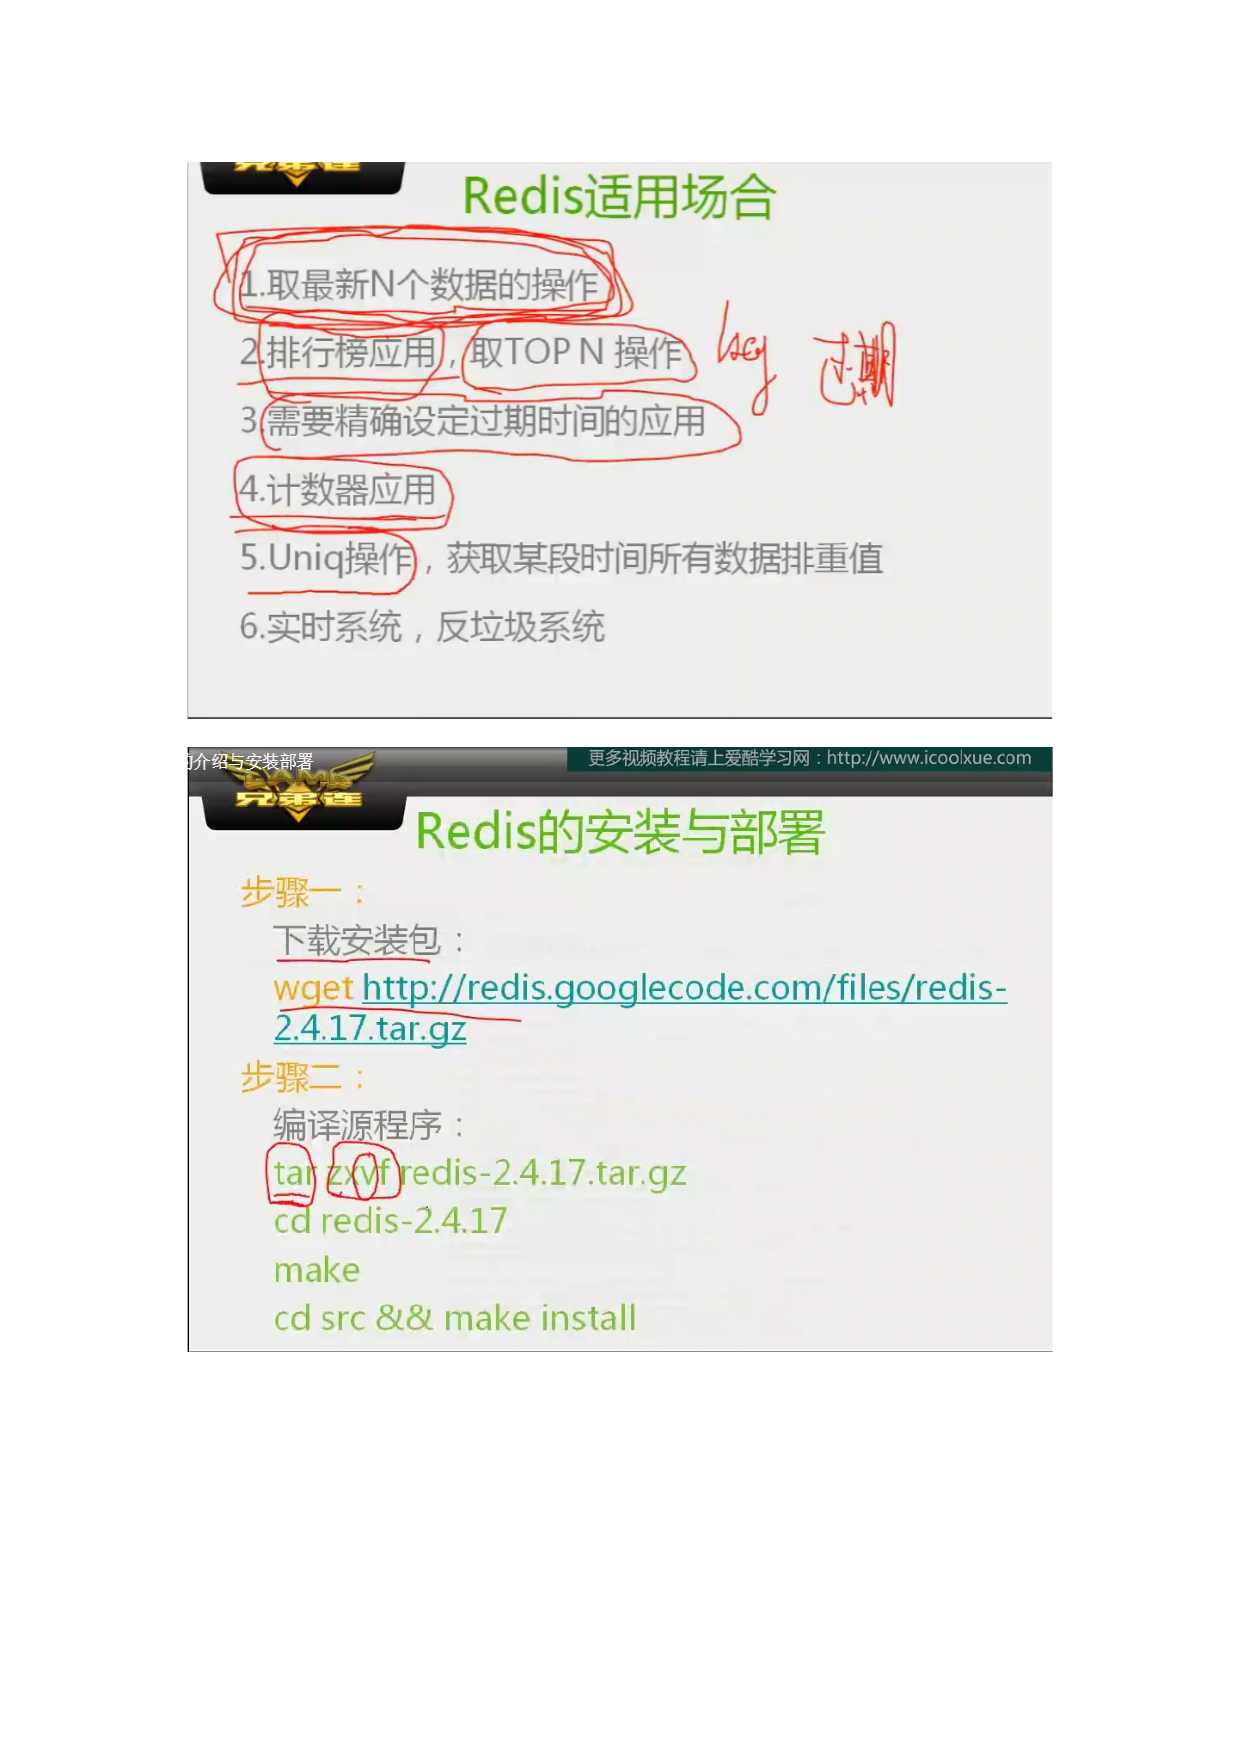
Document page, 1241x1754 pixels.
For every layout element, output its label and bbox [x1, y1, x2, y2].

picture [187, 162, 1052, 719]
picture [187, 747, 1053, 1352]
